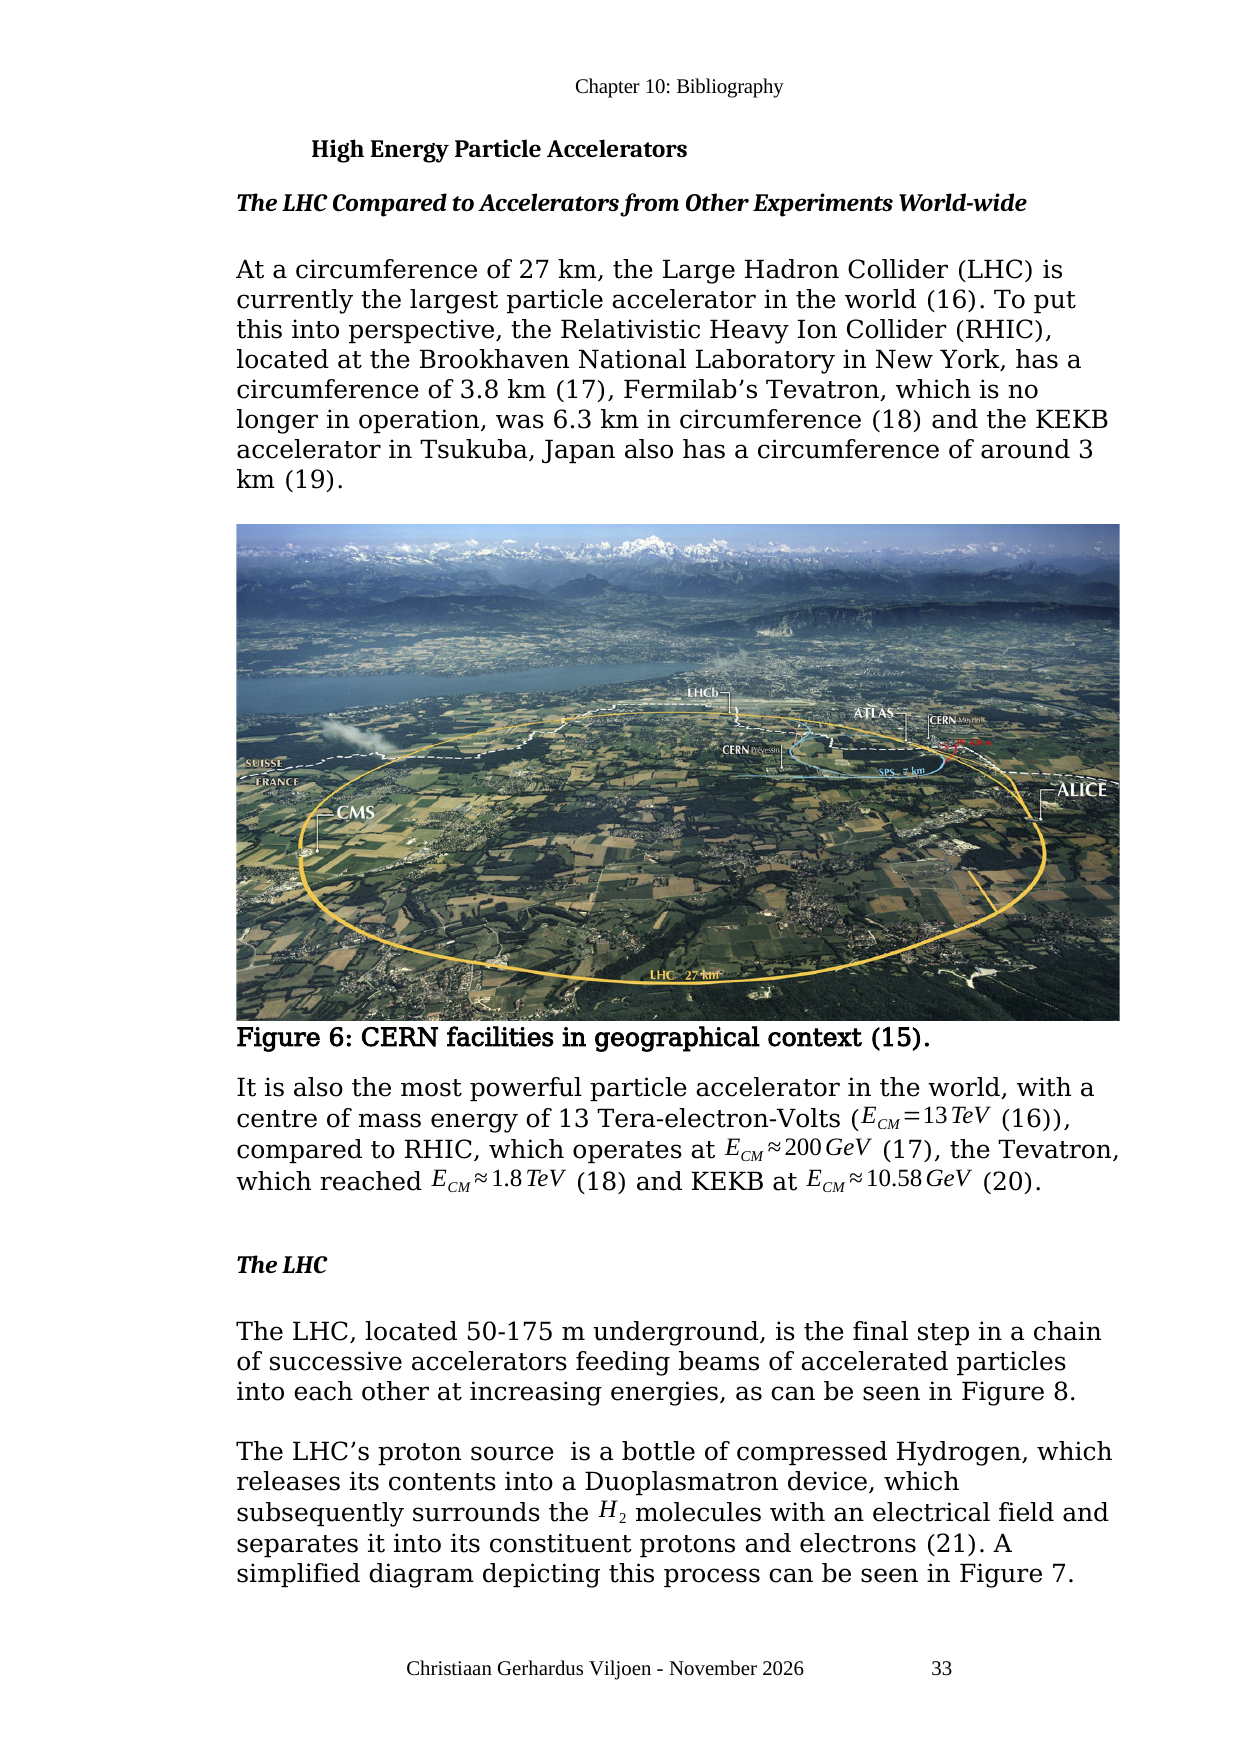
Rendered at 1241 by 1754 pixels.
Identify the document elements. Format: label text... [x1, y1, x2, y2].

subtitle The LHC Compared to Accelerators from Other Experiments World-wide [236, 189, 1122, 218]
subtitle High Energy Particle Accelerators [311, 135, 1122, 164]
text The LHC’s proton source is a bottle of compressed Hydrogen, which releases its contents into a Duoplasmatron device, which subsequently surrounds the molecules with an electrical field and separates it into its constituent protons and electrons . A simplified diagram depicting this process can be seen in Figure 8. [236, 1436, 1122, 1587]
text It is also the most powerful particle accelerator in the world, with a centre of mass energy of 13 Tera-electron-Volts ( ), compared to RHIC, which operates at , the Tevatron, which reached and KEKB at . [236, 1072, 1122, 1196]
subtitle The LHC [236, 1251, 1122, 1279]
text The LHC, located 50-175 m underground, is the final step in a chain of successive accelerators feeding beams of accelerated particles into each other at increasing energies, as can be seen in Figure 9. [236, 1316, 1122, 1406]
text At a circumference of 27 km, the Large Hadron Collider (LHC) is currently the largest particle accelerator in the world . To put this into perspective, the Relativistic Heavy Ion Collider (RHIC), located at the Brookhaven National Laboratory in New York, has a circumference of 3.8 km , Fermilab’s Tevatron, which is no longer in operation, was 6.3 km in circumference and the KEKB accelerator in Tsukuba, Japan also has a circumference of around 3 km . [236, 254, 1122, 494]
picture [236, 524, 1120, 1021]
text Figure 6: CERN facilities in geographical context . [236, 1021, 1122, 1051]
